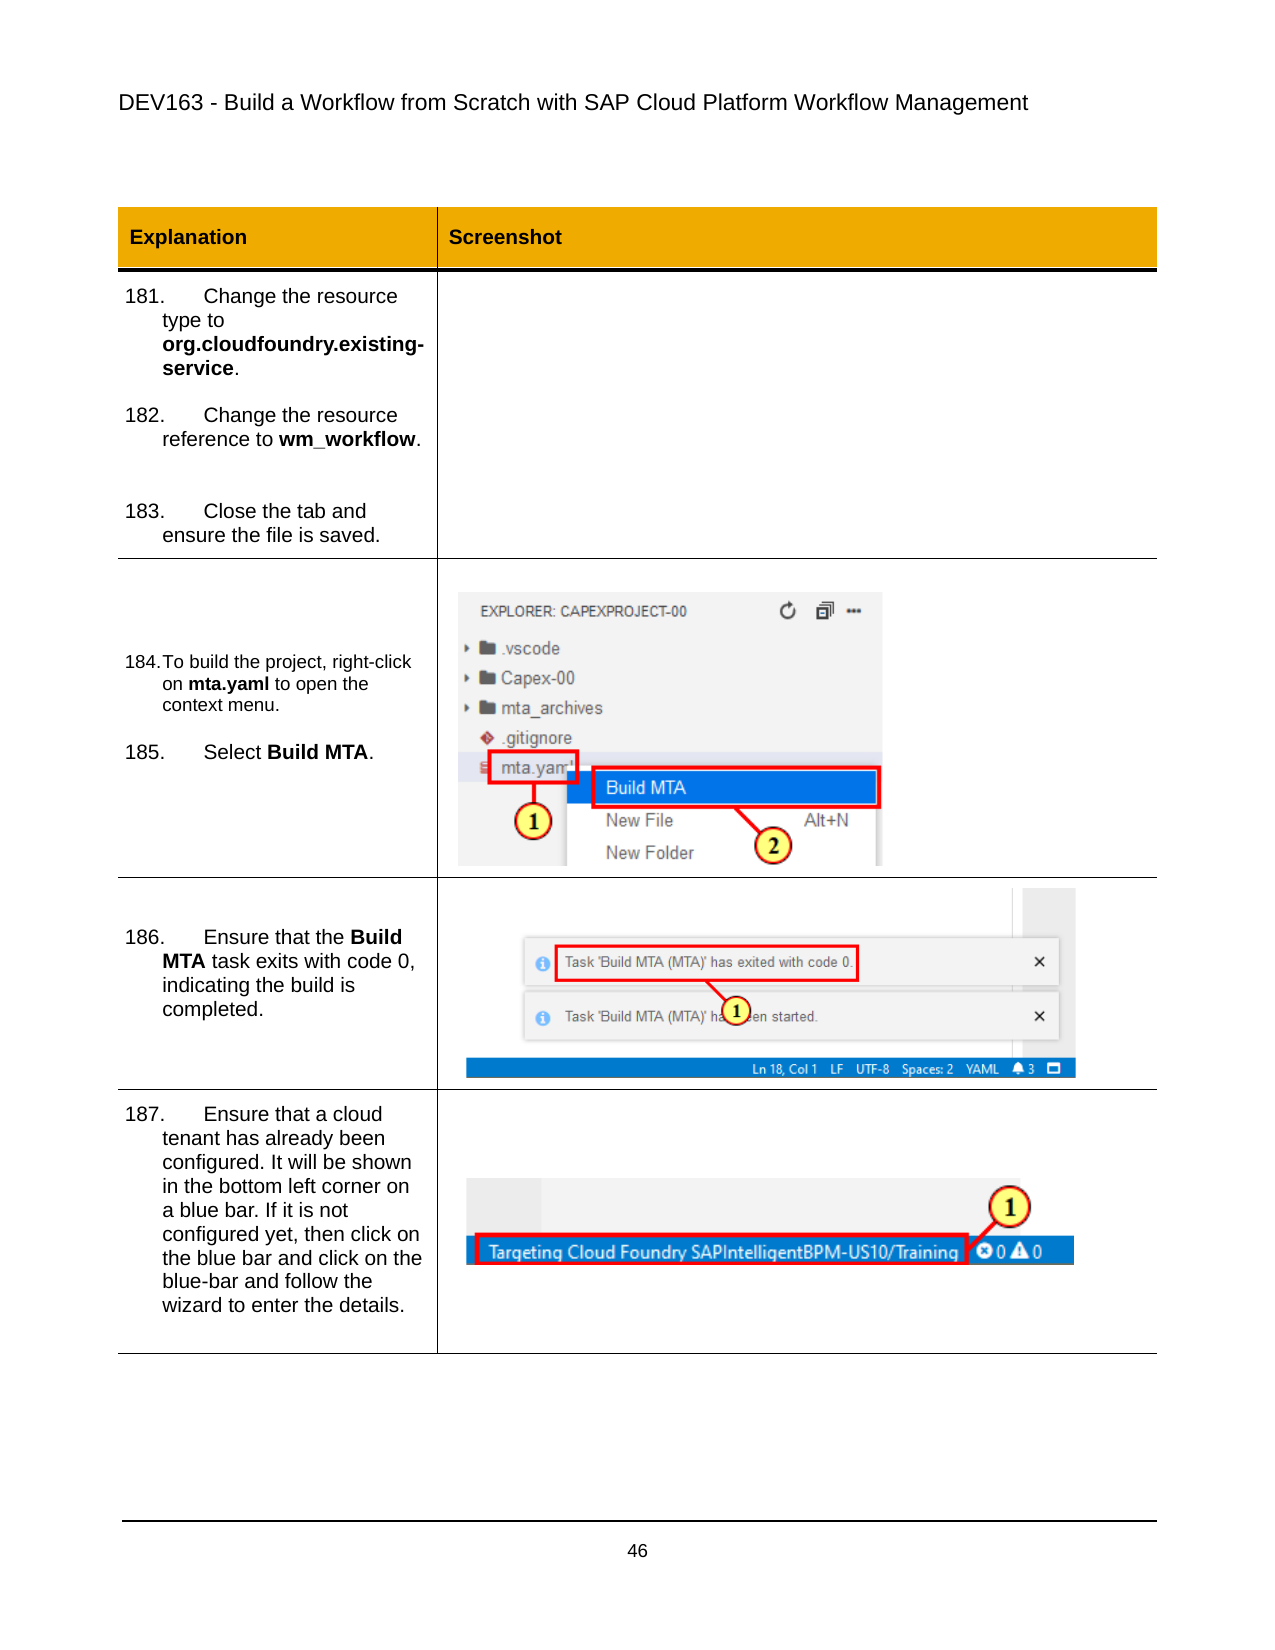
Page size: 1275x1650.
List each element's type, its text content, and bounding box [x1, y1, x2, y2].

table_header Screenshot [438, 207, 1157, 267]
picture [458, 592, 884, 866]
table_cell Ensure that the Build MTA task exits with code 0, indicating the build is completed. [118, 878, 437, 1089]
table_cell [438, 559, 1157, 877]
picture [466, 1178, 1074, 1265]
table_cell [438, 272, 1157, 558]
table_cell [438, 1090, 1157, 1352]
table_header Explanation [118, 207, 437, 267]
table_cell To build the project, right-click on mta.yaml to open the context menu. Select Build MTA. [118, 559, 437, 877]
table_cell Ensure that a cloud tenant has already been configured. It will be shown in the bottom left corner on a blue bar. If it is not configured yet, then click on the blue bar and click on the blue-bar and follow the wizard to enter the details. [118, 1090, 437, 1352]
picture [466, 888, 1076, 1078]
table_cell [118, 272, 437, 558]
table_cell [438, 878, 1157, 1089]
